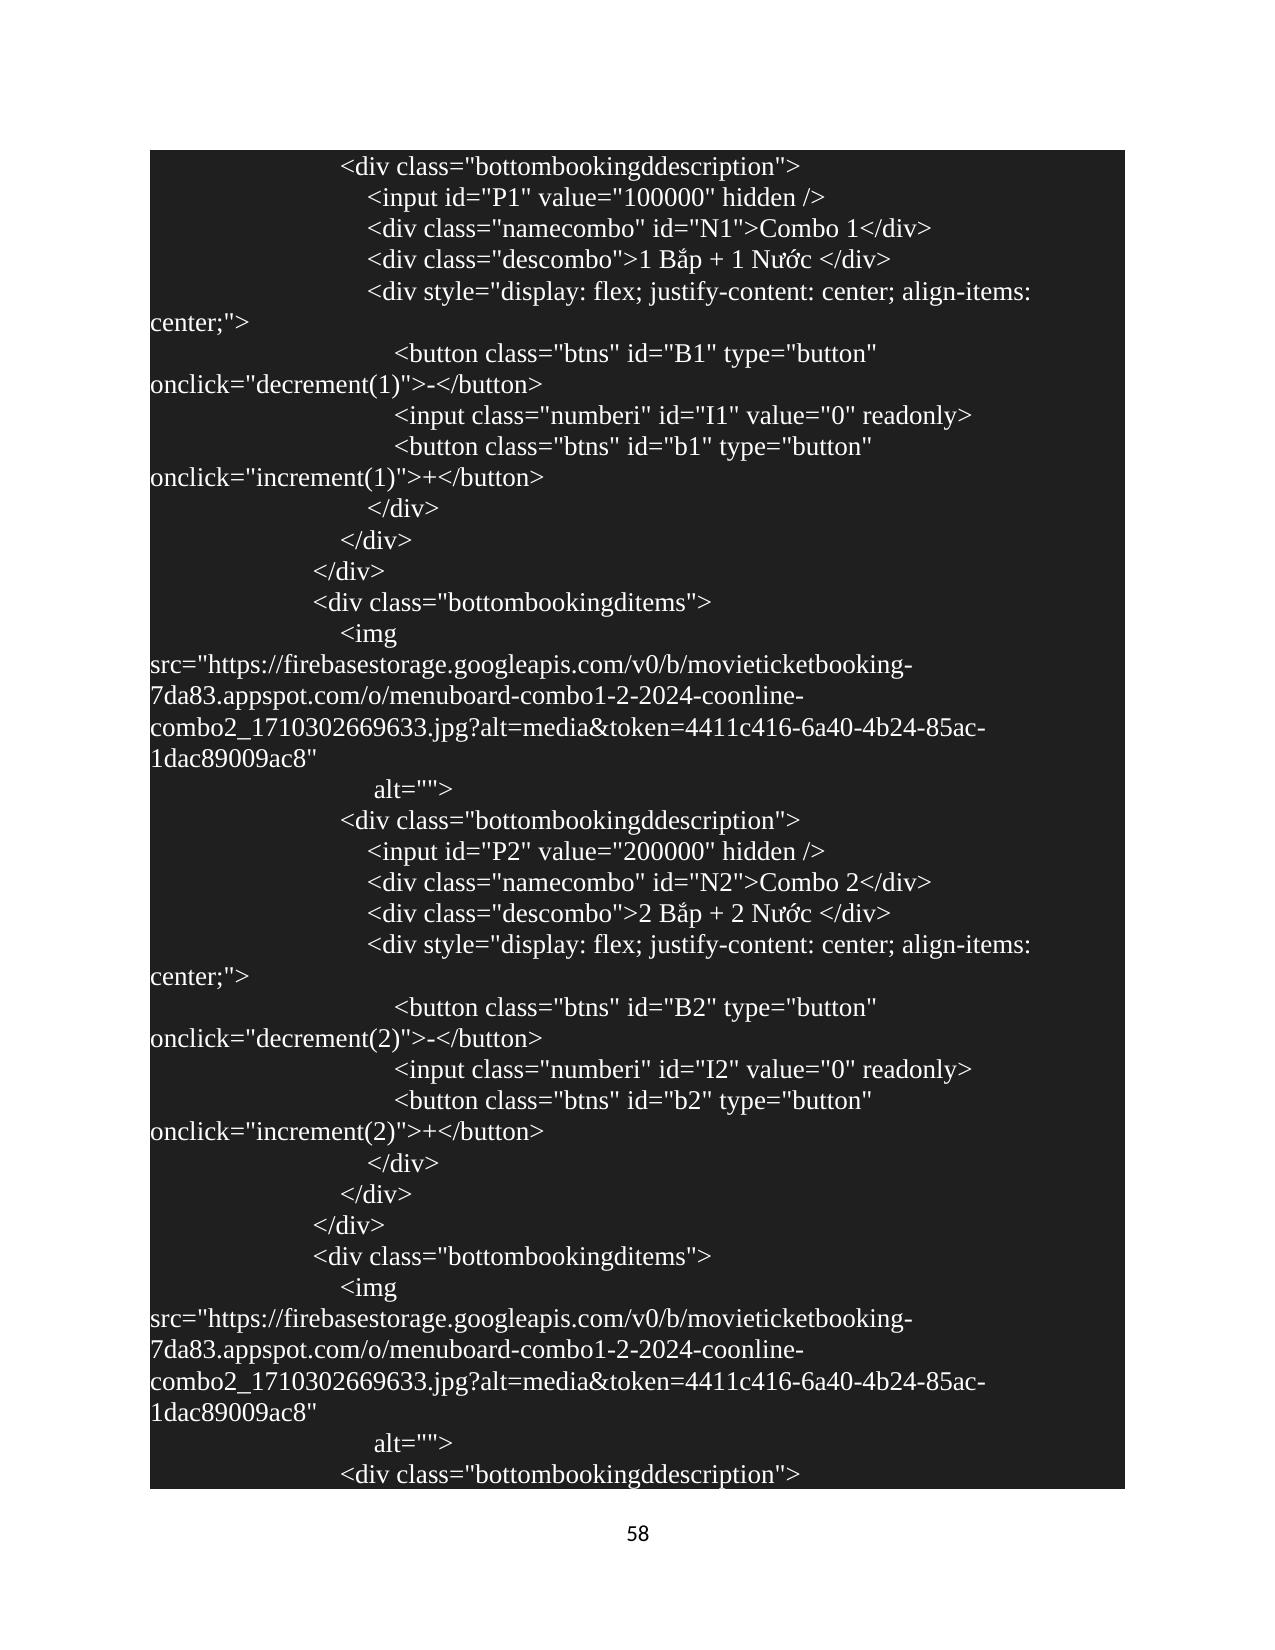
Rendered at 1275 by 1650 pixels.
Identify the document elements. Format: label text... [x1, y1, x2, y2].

text </div> [150, 1178, 1125, 1209]
text <button class="btns" id="b1" type="button" onclick="increment(1)">+</button> [150, 430, 1125, 493]
text <div class="namecombo" id="N2">Combo 2</div> [150, 866, 1125, 897]
text <div class="bottombookingddescription"> [150, 804, 1125, 835]
text <img src="https://firebasestorage.googleapis.com/v0/b/movieticketbooking-7da83.appspot.com/o/menuboard-combo1-2-2024-coonline-combo2_1710302669633.jpg?alt=media&token=4411c416-6a40-4b24-85ac-1dac89009ac8" [150, 1271, 1125, 1427]
text <div class="descombo">2 Bắp + 2 Nước </div> [150, 897, 1125, 929]
text <div class="namecombo" id="N1">Combo 1</div> [150, 212, 1125, 243]
text <div class="bottombookingddescription"> [150, 150, 1125, 181]
text <img src="https://firebasestorage.googleapis.com/v0/b/movieticketbooking-7da83.appspot.com/o/menuboard-combo1-2-2024-coonline-combo2_1710302669633.jpg?alt=media&token=4411c416-6a40-4b24-85ac-1dac89009ac8" [150, 617, 1125, 773]
text <input class="numberi" id="I1" value="0" readonly> [150, 399, 1125, 430]
text <input id="P2" value="200000" hidden /> [150, 835, 1125, 866]
text <button class="btns" id="B1" type="button" onclick="decrement(1)">-</button> [150, 337, 1125, 399]
text <div style="display: flex; justify-content: center; align-items: center;"> [150, 929, 1125, 991]
text <div class="bottombookingditems"> [150, 1240, 1125, 1271]
text </div> [150, 555, 1125, 586]
text <button class="btns" id="b2" type="button" onclick="increment(2)">+</button> [150, 1084, 1125, 1147]
text <input id="P1" value="100000" hidden /> [150, 181, 1125, 212]
text <div class="bottombookingditems"> [150, 586, 1125, 617]
text </div> [150, 1209, 1125, 1240]
text <div class="bottombookingddescription"> [150, 1458, 1125, 1489]
text </div> [150, 1147, 1125, 1178]
text <button class="btns" id="B2" type="button" onclick="decrement(2)">-</button> [150, 991, 1125, 1053]
text alt=""> [150, 1427, 1125, 1458]
text </div> [150, 493, 1125, 524]
text alt=""> [150, 773, 1125, 804]
text <input class="numberi" id="I2" value="0" readonly> [150, 1053, 1125, 1084]
text <div class="descombo">1 Bắp + 1 Nước </div> [150, 243, 1125, 274]
text </div> [150, 524, 1125, 555]
text <div style="display: flex; justify-content: center; align-items: center;"> [150, 274, 1125, 337]
